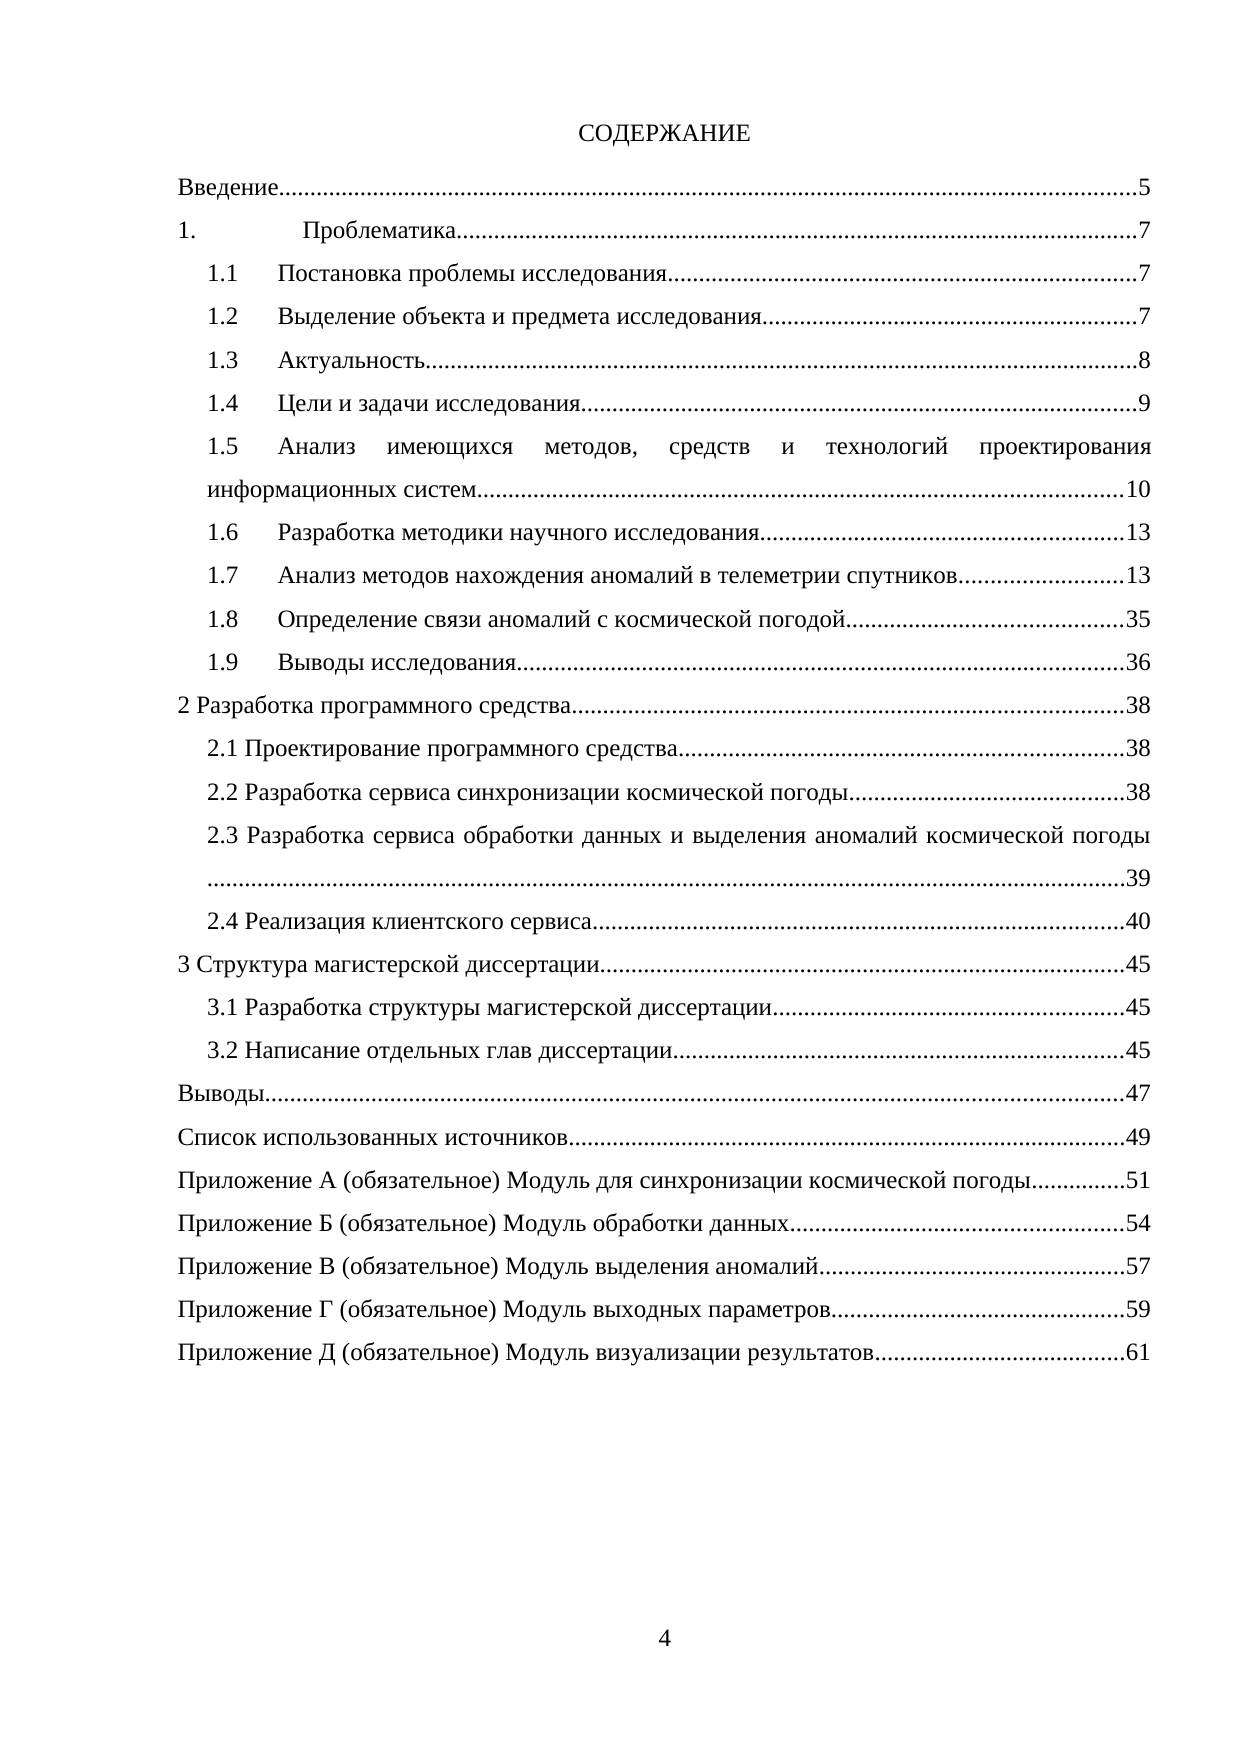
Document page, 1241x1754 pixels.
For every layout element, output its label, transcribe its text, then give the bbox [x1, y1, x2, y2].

subtitle Содержание [177, 118, 1152, 147]
